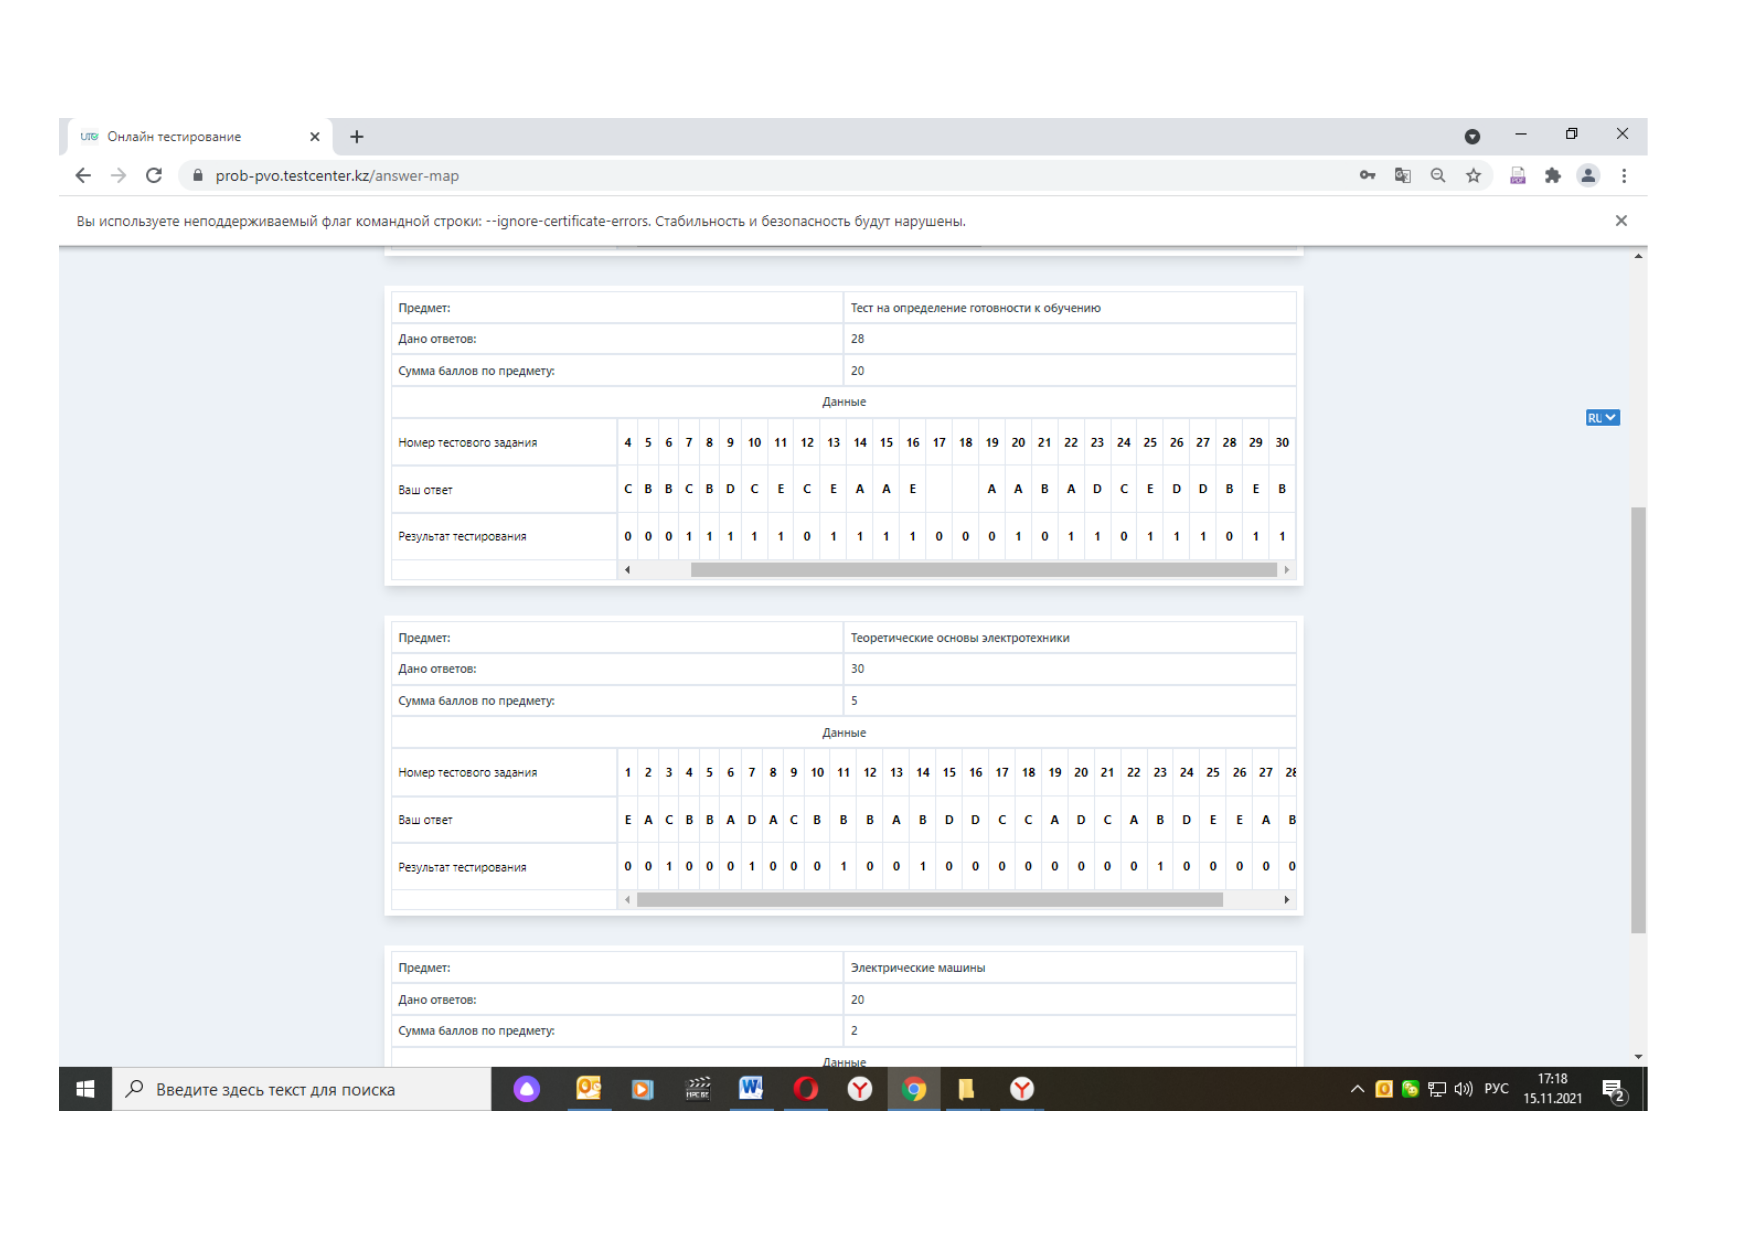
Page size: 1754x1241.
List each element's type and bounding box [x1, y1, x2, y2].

picture [59, 118, 1648, 1111]
